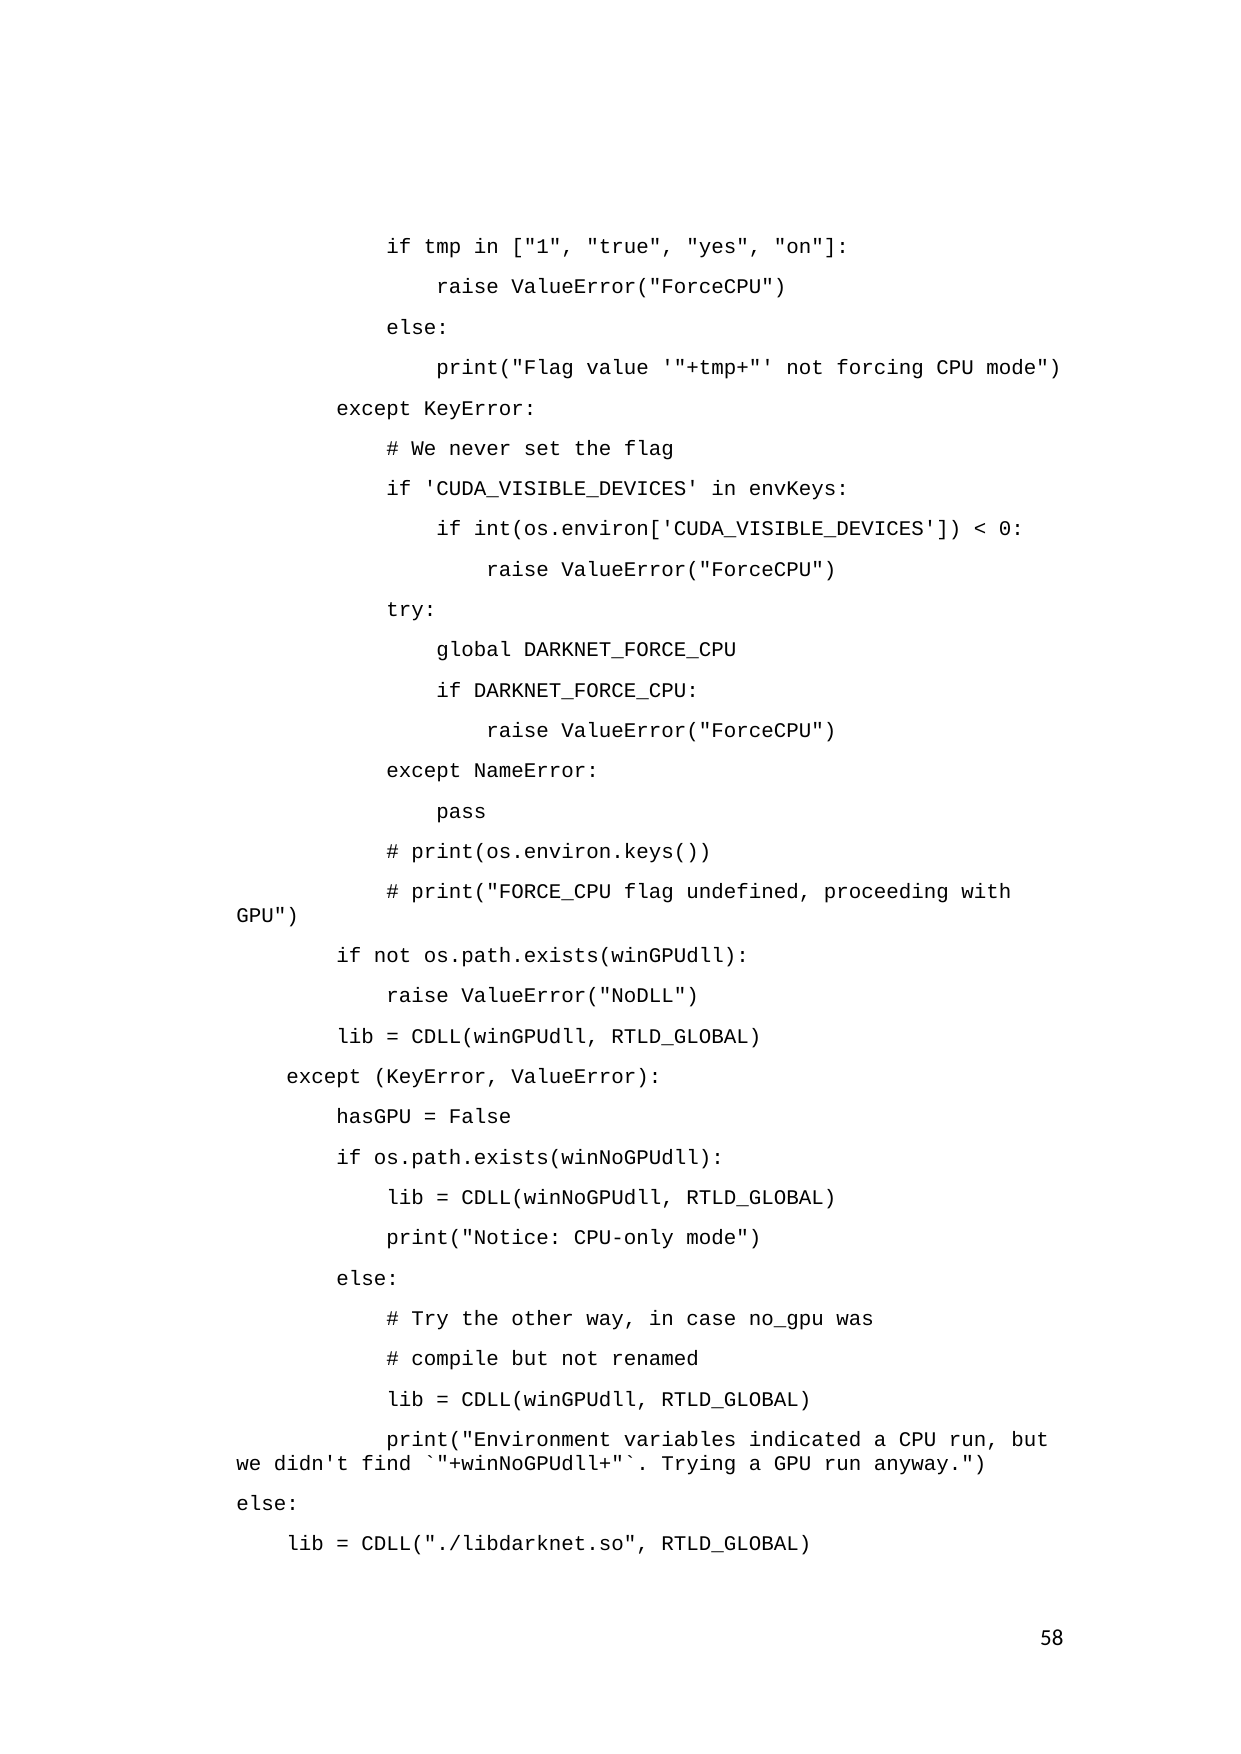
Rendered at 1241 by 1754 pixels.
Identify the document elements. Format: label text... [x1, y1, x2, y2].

text if not os.path.exists(winGPUdll): [236, 945, 1063, 969]
text global DARKNET_FORCE_CPU [236, 639, 1063, 663]
text except KeyError: [236, 397, 1063, 421]
text raise ValueError("ForceCPU") [236, 277, 1063, 300]
text print("Flag value '"+tmp+"' not forcing CPU mode") [236, 357, 1063, 381]
text if os.path.exists(winNoGPUdll): [236, 1147, 1063, 1170]
text else: [236, 1268, 1063, 1291]
text except (KeyError, ValueError): [236, 1066, 1063, 1090]
text except NameError: [236, 760, 1063, 784]
text hasGPU = False [236, 1106, 1063, 1130]
text if int(os.environ['CUDA_VISIBLE_DEVICES']) < 0: [236, 518, 1063, 542]
text if tmp in ["1", "true", "yes", "on"]: [236, 236, 1063, 260]
text # compile but not renamed [236, 1348, 1063, 1372]
text else: [236, 317, 1063, 341]
text lib = CDLL(winGPUdll, RTLD_GLOBAL) [236, 1389, 1063, 1412]
text # print(os.environ.keys()) [236, 841, 1063, 864]
text raise ValueError("ForceCPU") [236, 559, 1063, 582]
text # Try the other way, in case no_gpu was [236, 1308, 1063, 1332]
text print("Notice: CPU-only mode") [236, 1227, 1063, 1251]
text lib = CDLL(winGPUdll, RTLD_GLOBAL) [236, 1026, 1063, 1049]
text if 'CUDA_VISIBLE_DEVICES' in envKeys: [236, 478, 1063, 502]
text if DARKNET_FORCE_CPU: [236, 680, 1063, 703]
text print("Environment variables indicated a CPU run, but we didn't find `"+winNoGPUdll+"`. Trying a GPU run anyway.") [236, 1429, 1063, 1476]
text try: [236, 599, 1063, 623]
text else: [236, 1493, 1063, 1517]
text # print("FORCE_CPU flag undefined, proceeding with GPU") [236, 881, 1063, 928]
text lib = CDLL(winNoGPUdll, RTLD_GLOBAL) [236, 1187, 1063, 1211]
text lib = CDLL("./libdarknet.so", RTLD_GLOBAL) [236, 1533, 1063, 1557]
text # We never set the flag [236, 438, 1063, 461]
text raise ValueError("ForceCPU") [236, 720, 1063, 744]
text pass [236, 801, 1063, 824]
text raise ValueError("NoDLL") [236, 986, 1063, 1009]
